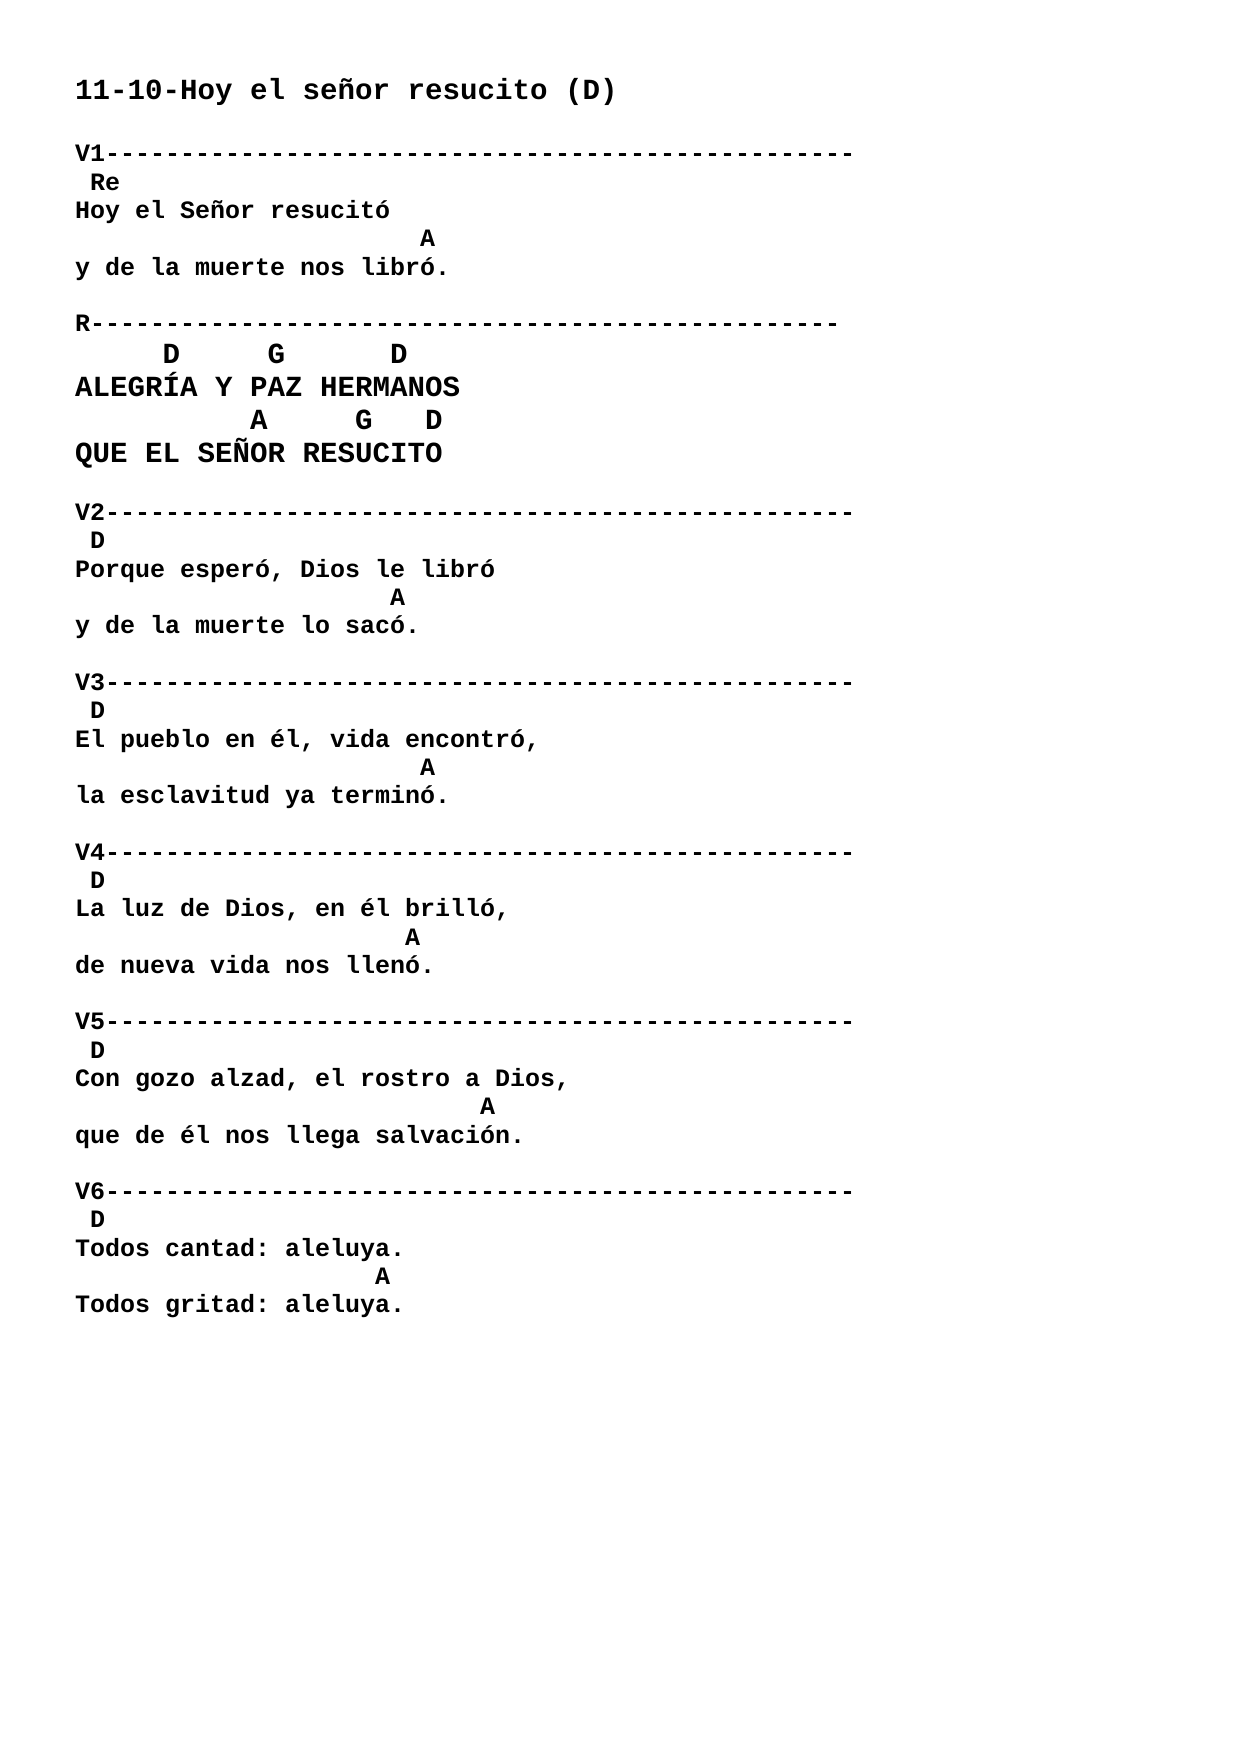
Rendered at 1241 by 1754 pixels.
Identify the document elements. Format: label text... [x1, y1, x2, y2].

text Porque esperó, Dios le libró [75, 556, 1165, 584]
text A [75, 584, 1165, 613]
text El pueblo en él, vida encontró, [75, 726, 1165, 754]
text A [75, 924, 1165, 952]
text Todos gritad: aleluya. [75, 1292, 1165, 1320]
text A [75, 226, 1165, 254]
text Hoy el Señor resucitó [75, 198, 1165, 226]
text D [75, 1207, 1165, 1235]
text V1-------------------------------------------------- [75, 141, 1165, 169]
text la esclavitud ya terminó. [75, 783, 1165, 811]
text A [75, 1094, 1165, 1122]
text D [75, 698, 1165, 726]
text V5-------------------------------------------------- [75, 1009, 1165, 1037]
text y de la muerte nos libró. [75, 254, 1165, 283]
text A [75, 1263, 1165, 1292]
text y de la muerte lo sacó. [75, 613, 1165, 641]
text D [75, 1037, 1165, 1066]
text A G D [75, 405, 1165, 438]
text QUE EL SEÑOR RESUCITO [75, 438, 1165, 471]
text V3-------------------------------------------------- [75, 669, 1165, 698]
text A [75, 754, 1165, 783]
text D G D [75, 339, 1165, 372]
text V4-------------------------------------------------- [75, 839, 1165, 867]
text R-------------------------------------------------- [75, 311, 1165, 339]
text de nueva vida nos llenó. [75, 952, 1165, 981]
text V2-------------------------------------------------- [75, 499, 1165, 528]
text Todos cantad: aleluya. [75, 1235, 1165, 1263]
text 11-10-Hoy el señor resucito (D) [75, 75, 1165, 108]
text ALEGRÍA Y PAZ HERMANOS [75, 372, 1165, 405]
text que de él nos llega salvación. [75, 1122, 1165, 1151]
text D [75, 867, 1165, 896]
text Con gozo alzad, el rostro a Dios, [75, 1066, 1165, 1094]
text V6-------------------------------------------------- [75, 1178, 1165, 1207]
text Re [75, 169, 1165, 198]
text D [75, 528, 1165, 556]
text La luz de Dios, en él brilló, [75, 896, 1165, 924]
